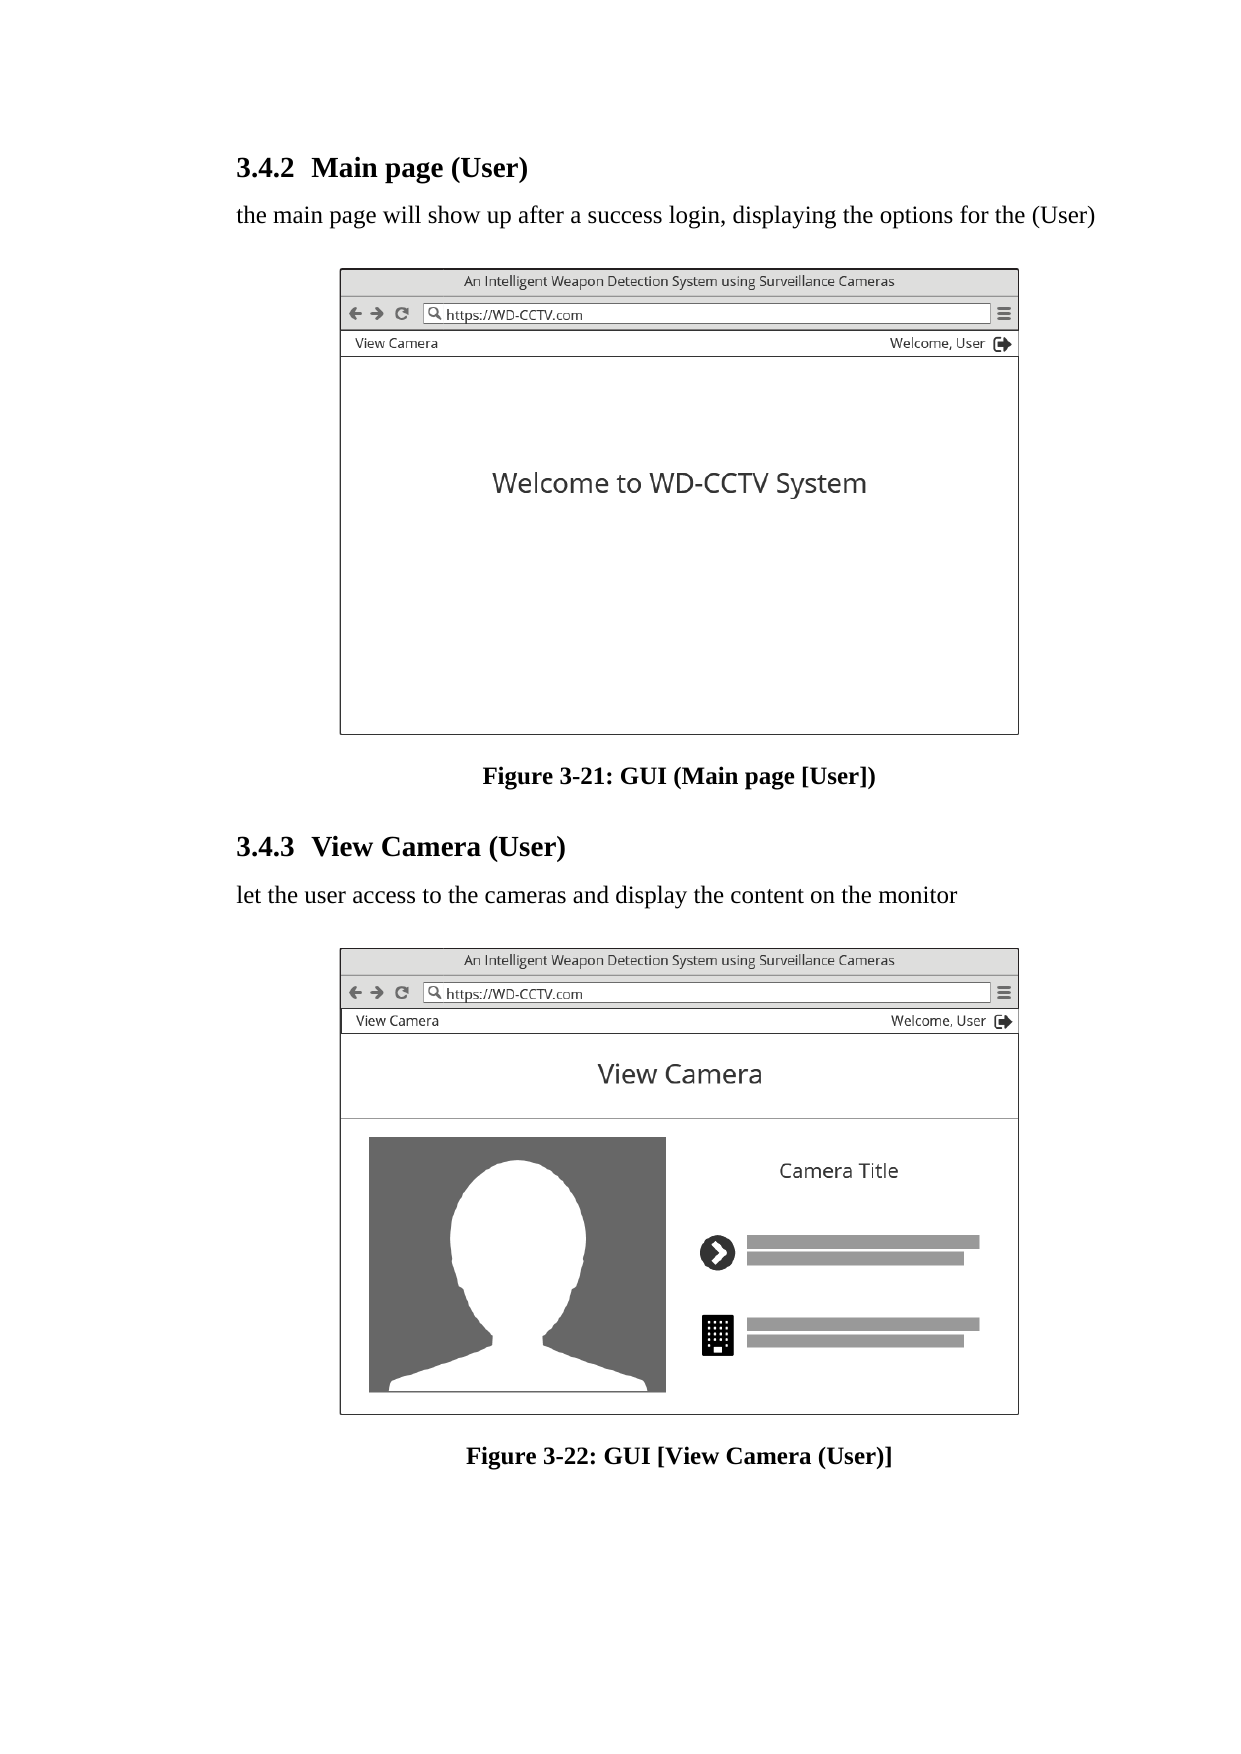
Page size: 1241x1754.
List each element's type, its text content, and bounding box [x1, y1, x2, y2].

subtitle View Camera (User) [236, 829, 1122, 863]
text let the user access to the cameras and display the content on the monitor [236, 880, 1122, 909]
picture [339, 268, 1019, 735]
text the main page will show up after a success login, displaying the options for the (User) [236, 200, 1122, 229]
subtitle Main page (User) [236, 150, 1122, 183]
text Figure -: GUI [View Camera (User)] [236, 1441, 1122, 1470]
picture [339, 948, 1019, 1415]
text Figure -: GUI (Main page [User]) [236, 761, 1122, 790]
